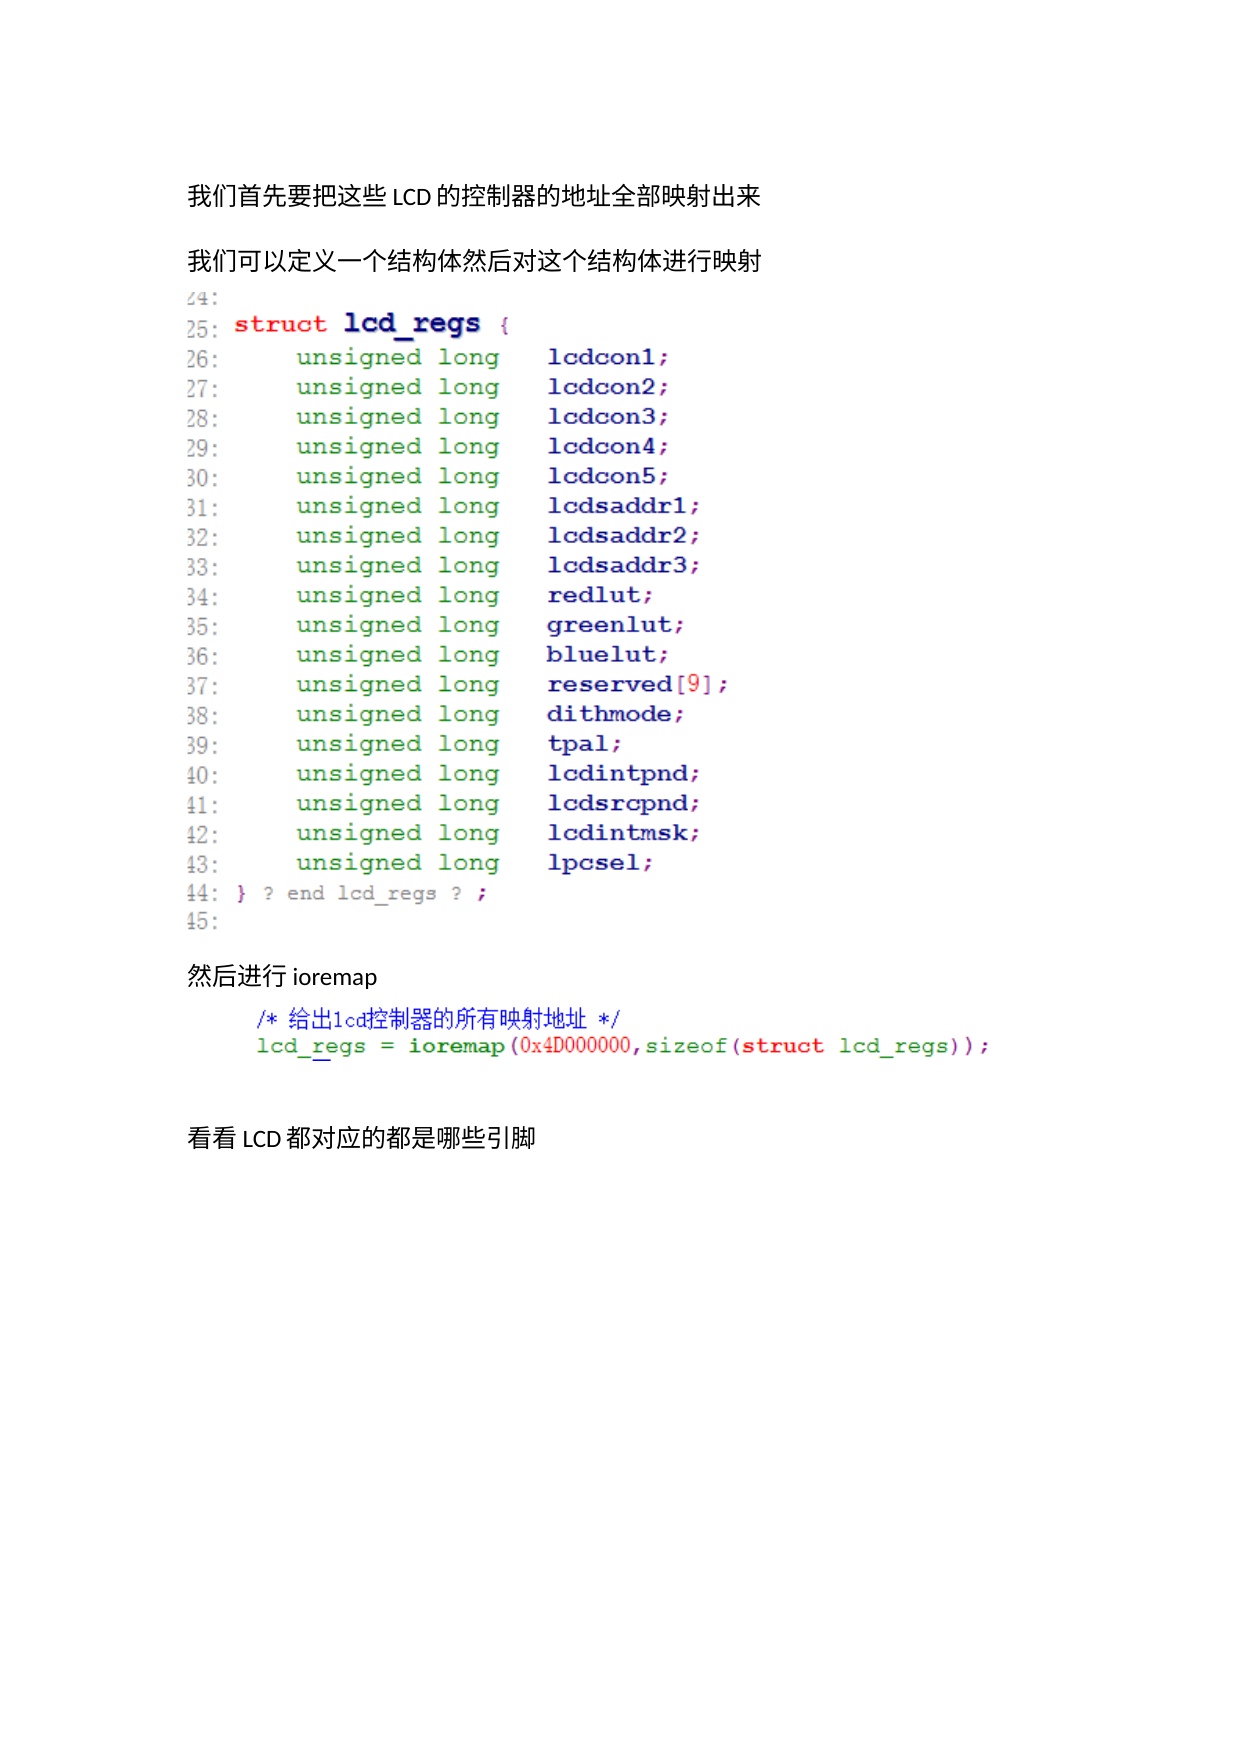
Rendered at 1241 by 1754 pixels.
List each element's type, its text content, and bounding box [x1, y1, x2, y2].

picture [187, 292, 760, 931]
text 我们可以定义一个结构体然后对这个结构体进行映射 [187, 227, 1053, 292]
text 然后进行ioremap [187, 942, 1053, 1007]
text 看看LCD都对应的都是哪些引脚 [187, 1104, 1053, 1169]
text 我们首先要把这些LCD的控制器的地址全部映射出来 [187, 162, 1053, 227]
picture [187, 1007, 1053, 1061]
